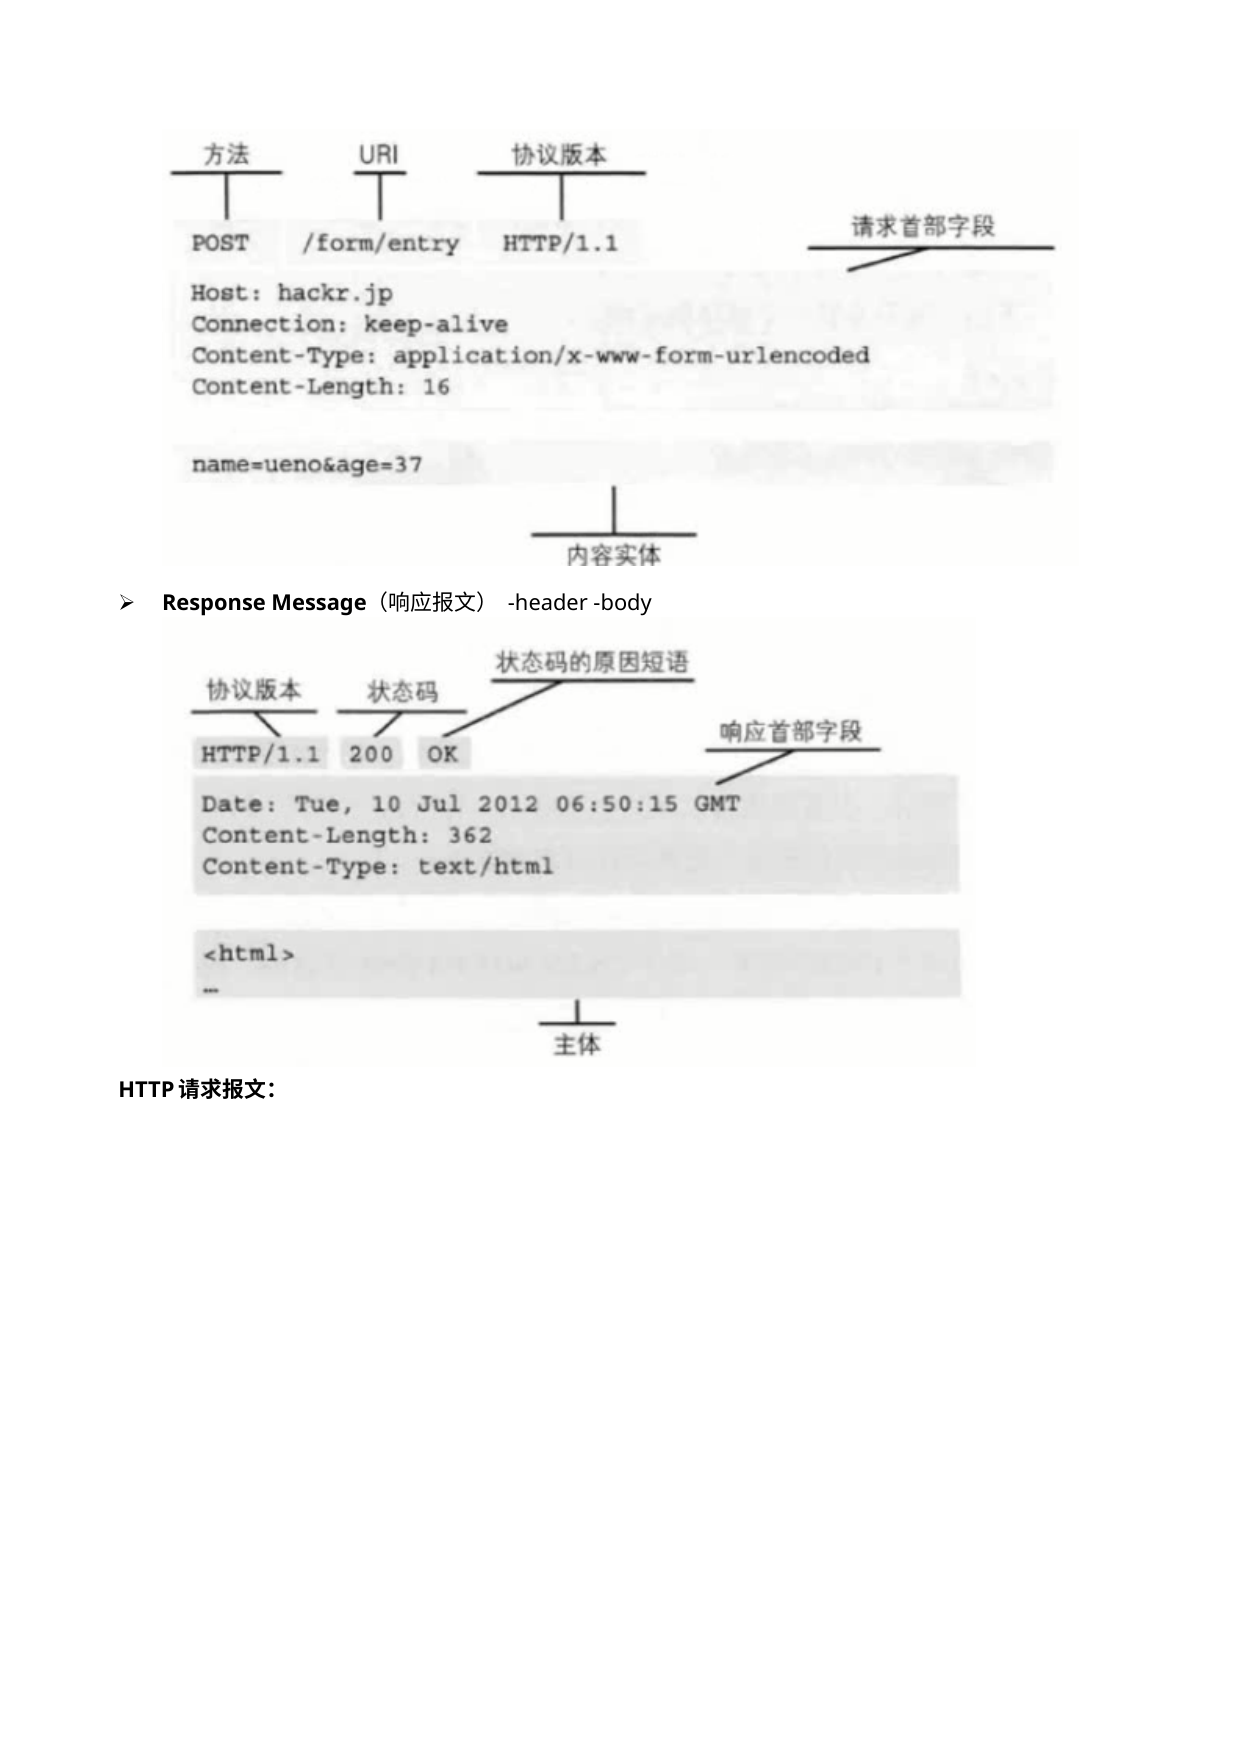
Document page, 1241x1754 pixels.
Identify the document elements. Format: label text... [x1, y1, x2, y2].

text HTTP请求报文： [118, 1072, 1122, 1104]
list Response Message（响应报文） -header -body [118, 584, 1122, 617]
picture [161, 129, 1079, 566]
picture [161, 617, 976, 1067]
